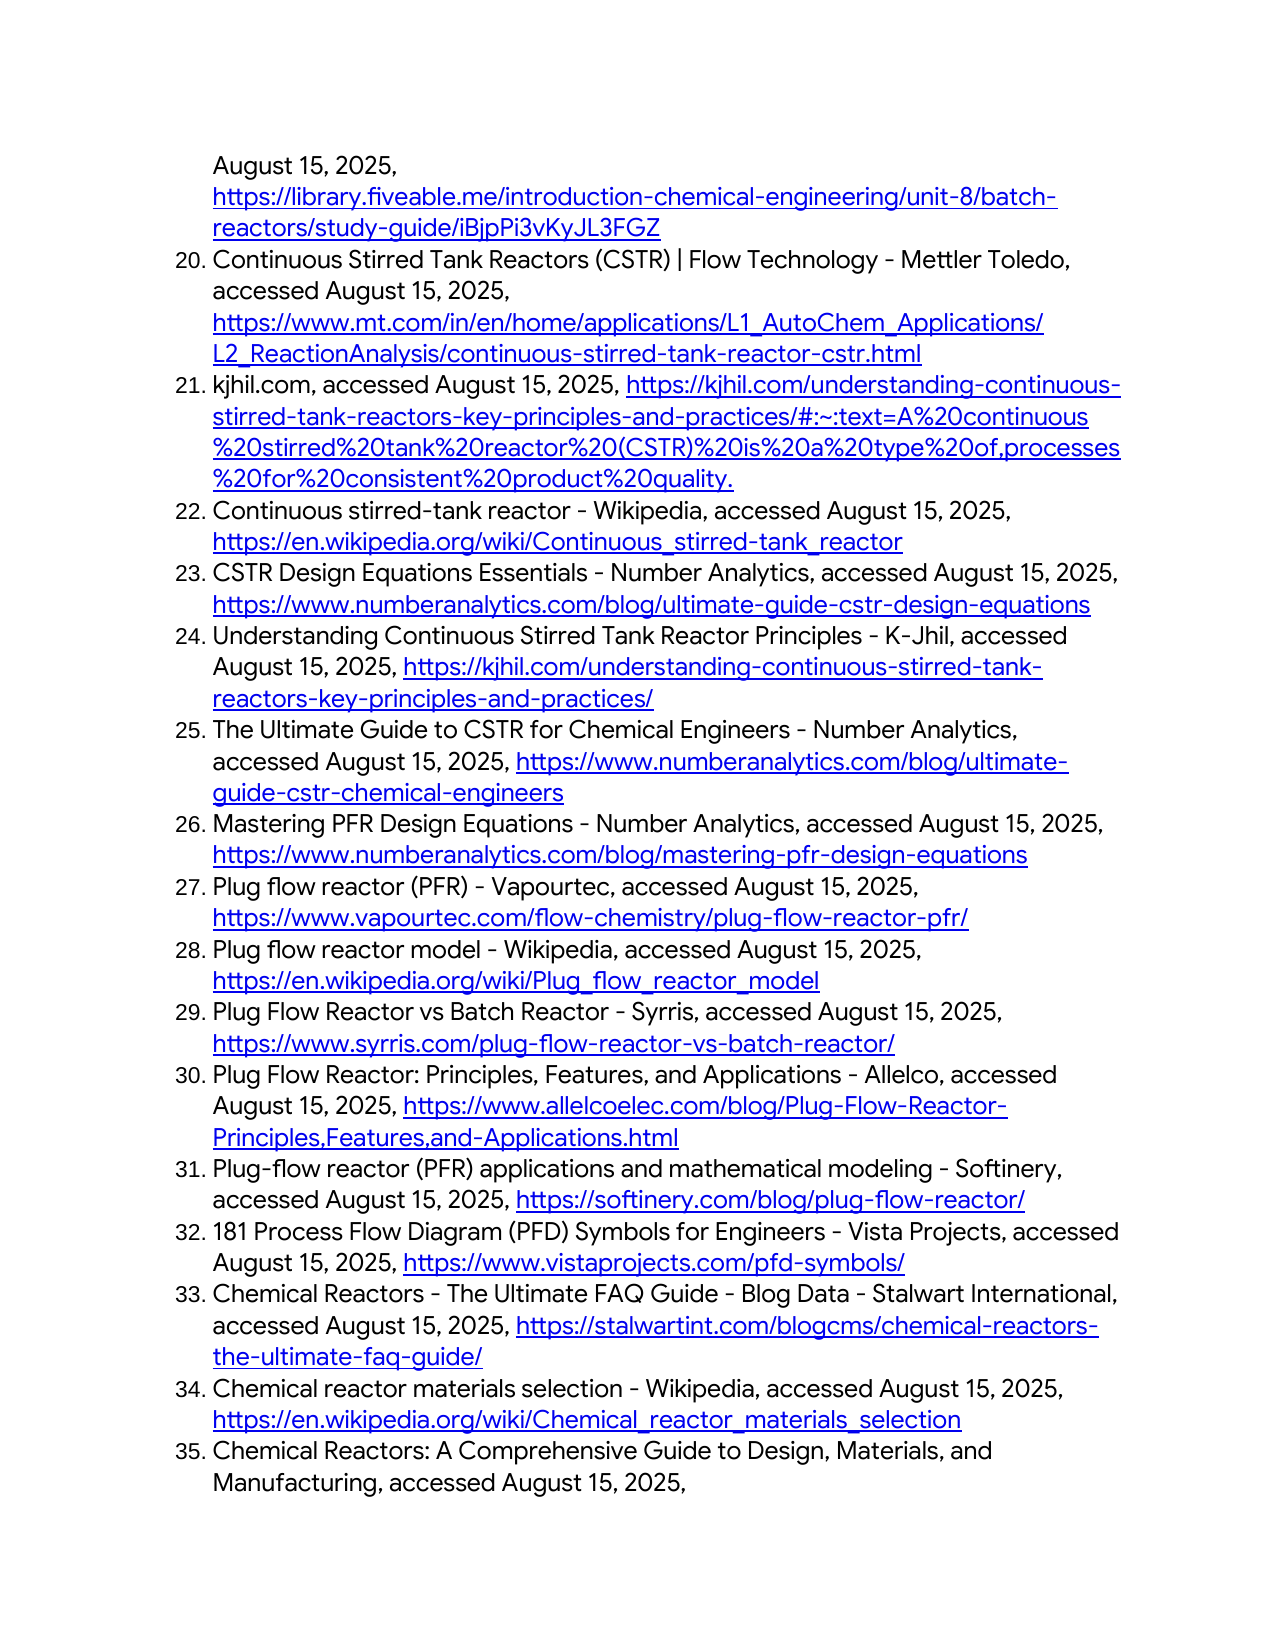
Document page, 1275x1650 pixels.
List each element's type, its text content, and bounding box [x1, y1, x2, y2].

list Plug Flow Reactor vs Batch Reactor - Syrris, accessed August 15, 2025, https://www.syrris.com/plug-flow-reactor-vs-batch-reactor/ [175, 997, 1125, 1059]
list 181 Process Flow Diagram (PFD) Symbols for Engineers - Vista Projects, accessed August 15, 2025, https://www.vistaprojects.com/pfd-symbols/ [175, 1216, 1125, 1279]
list The Ultimate Guide to CSTR for Chemical Engineers - Number Analytics, accessed August 15, 2025, https://www.numberanalytics.com/blog/ultimate-guide-cstr-chemical-engineers [175, 714, 1125, 808]
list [175, 150, 1125, 244]
list Plug Flow Reactor: Principles, Features, and Applications - Allelco, accessed August 15, 2025, https://www.allelcoelec.com/blog/Plug-Flow-Reactor-Principles,Features,and-Applications.html [175, 1059, 1125, 1153]
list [175, 1436, 1125, 1498]
list Plug-flow reactor (PFR) applications and mathematical modeling - Softinery, accessed August 15, 2025, https://softinery.com/blog/plug-flow-reactor/ [175, 1153, 1125, 1216]
list kjhil.com, accessed August 15, 2025, https://kjhil.com/understanding-continuous-stirred-tank-reactors-key-principles-and-practices/#:~:text=A%20continuous%20stirred%20tank%20reactor%20(CSTR)%20is%20a%20type%20of,processes%20for%20consistent%20product%20quality. [175, 369, 1125, 495]
list CSTR Design Equations Essentials - Number Analytics, accessed August 15, 2025, https://www.numberanalytics.com/blog/ultimate-guide-cstr-design-equations [175, 558, 1125, 620]
list Chemical Reactors - The Ultimate FAQ Guide - Blog Data - Stalwart International, accessed August 15, 2025, https://stalwartint.com/blogcms/chemical-reactors-the-ultimate-faq-guide/ [175, 1279, 1125, 1373]
list Continuous stirred-tank reactor - Wikipedia, accessed August 15, 2025, https://en.wikipedia.org/wiki/Continuous_stirred-tank_reactor [175, 495, 1125, 558]
list Continuous Stirred Tank Reactors (CSTR) | Flow Technology - Mettler Toledo, accessed August 15, 2025, https://www.mt.com/in/en/home/applications/L1_AutoChem_Applications/L2_ReactionAnalysis/continuous-stirred-tank-reactor-cstr.html [175, 244, 1125, 369]
list Chemical reactor materials selection - Wikipedia, accessed August 15, 2025, https://en.wikipedia.org/wiki/Chemical_reactor_materials_selection [175, 1373, 1125, 1436]
list Understanding Continuous Stirred Tank Reactor Principles - K-Jhil, accessed August 15, 2025, https://kjhil.com/understanding-continuous-stirred-tank-reactors-key-principles-and-practices/ [175, 620, 1125, 714]
list Plug flow reactor model - Wikipedia, accessed August 15, 2025, https://en.wikipedia.org/wiki/Plug_flow_reactor_model [175, 934, 1125, 997]
list Plug flow reactor (PFR) - Vapourtec, accessed August 15, 2025, https://www.vapourtec.com/flow-chemistry/plug-flow-reactor-pfr/ [175, 871, 1125, 934]
list Mastering PFR Design Equations - Number Analytics, accessed August 15, 2025, https://www.numberanalytics.com/blog/mastering-pfr-design-equations [175, 808, 1125, 871]
